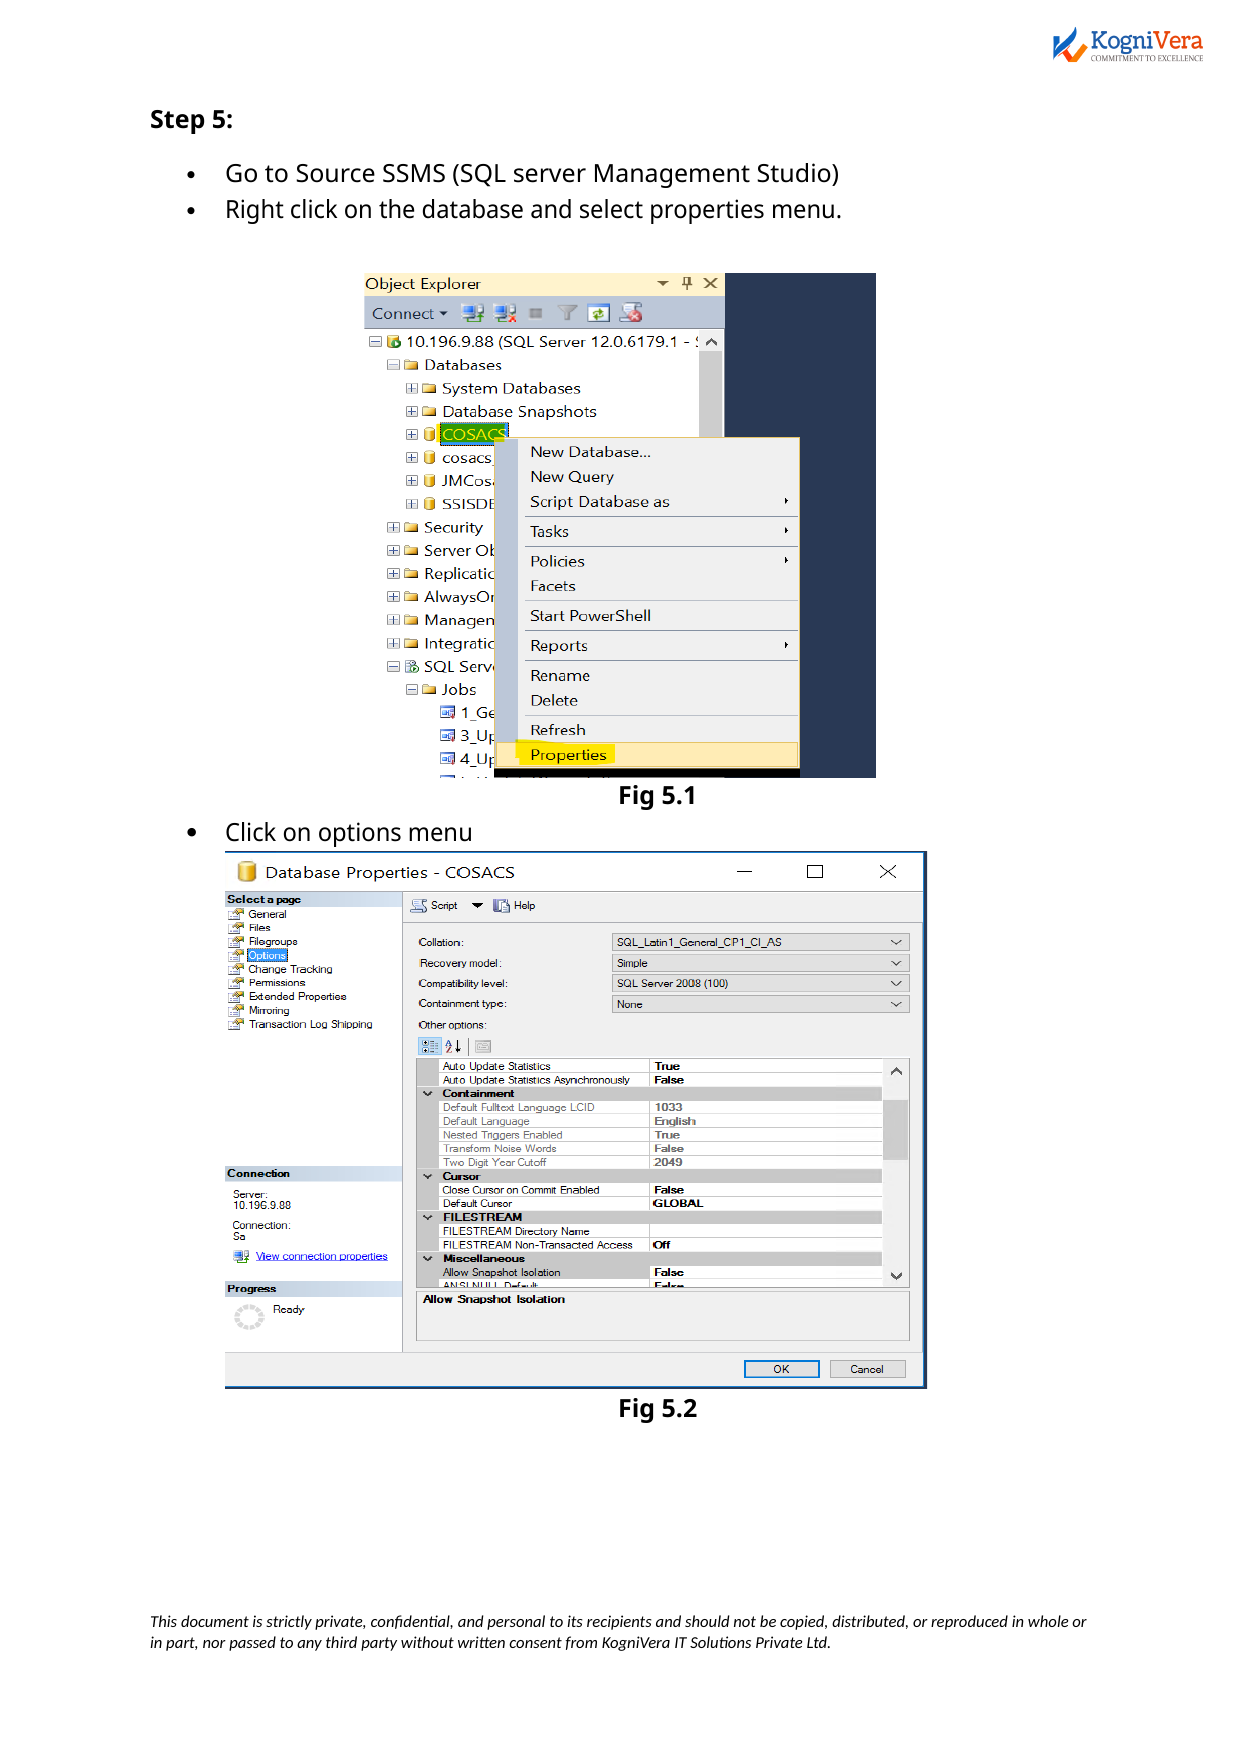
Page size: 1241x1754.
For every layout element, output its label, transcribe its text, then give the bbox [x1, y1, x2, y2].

list Fig 5.2 [225, 1391, 1090, 1425]
picture [364, 273, 876, 778]
list Go to Source SSMS (SQL server Management Studio) [187, 155, 1090, 189]
text Step 5: [150, 102, 1090, 136]
list Click on options menu [187, 814, 1090, 848]
list Right click on the database and select properties menu. [187, 192, 1090, 226]
picture [225, 851, 928, 1389]
list Fig 5.1 [225, 778, 1090, 812]
picture [1051, 24, 1205, 64]
